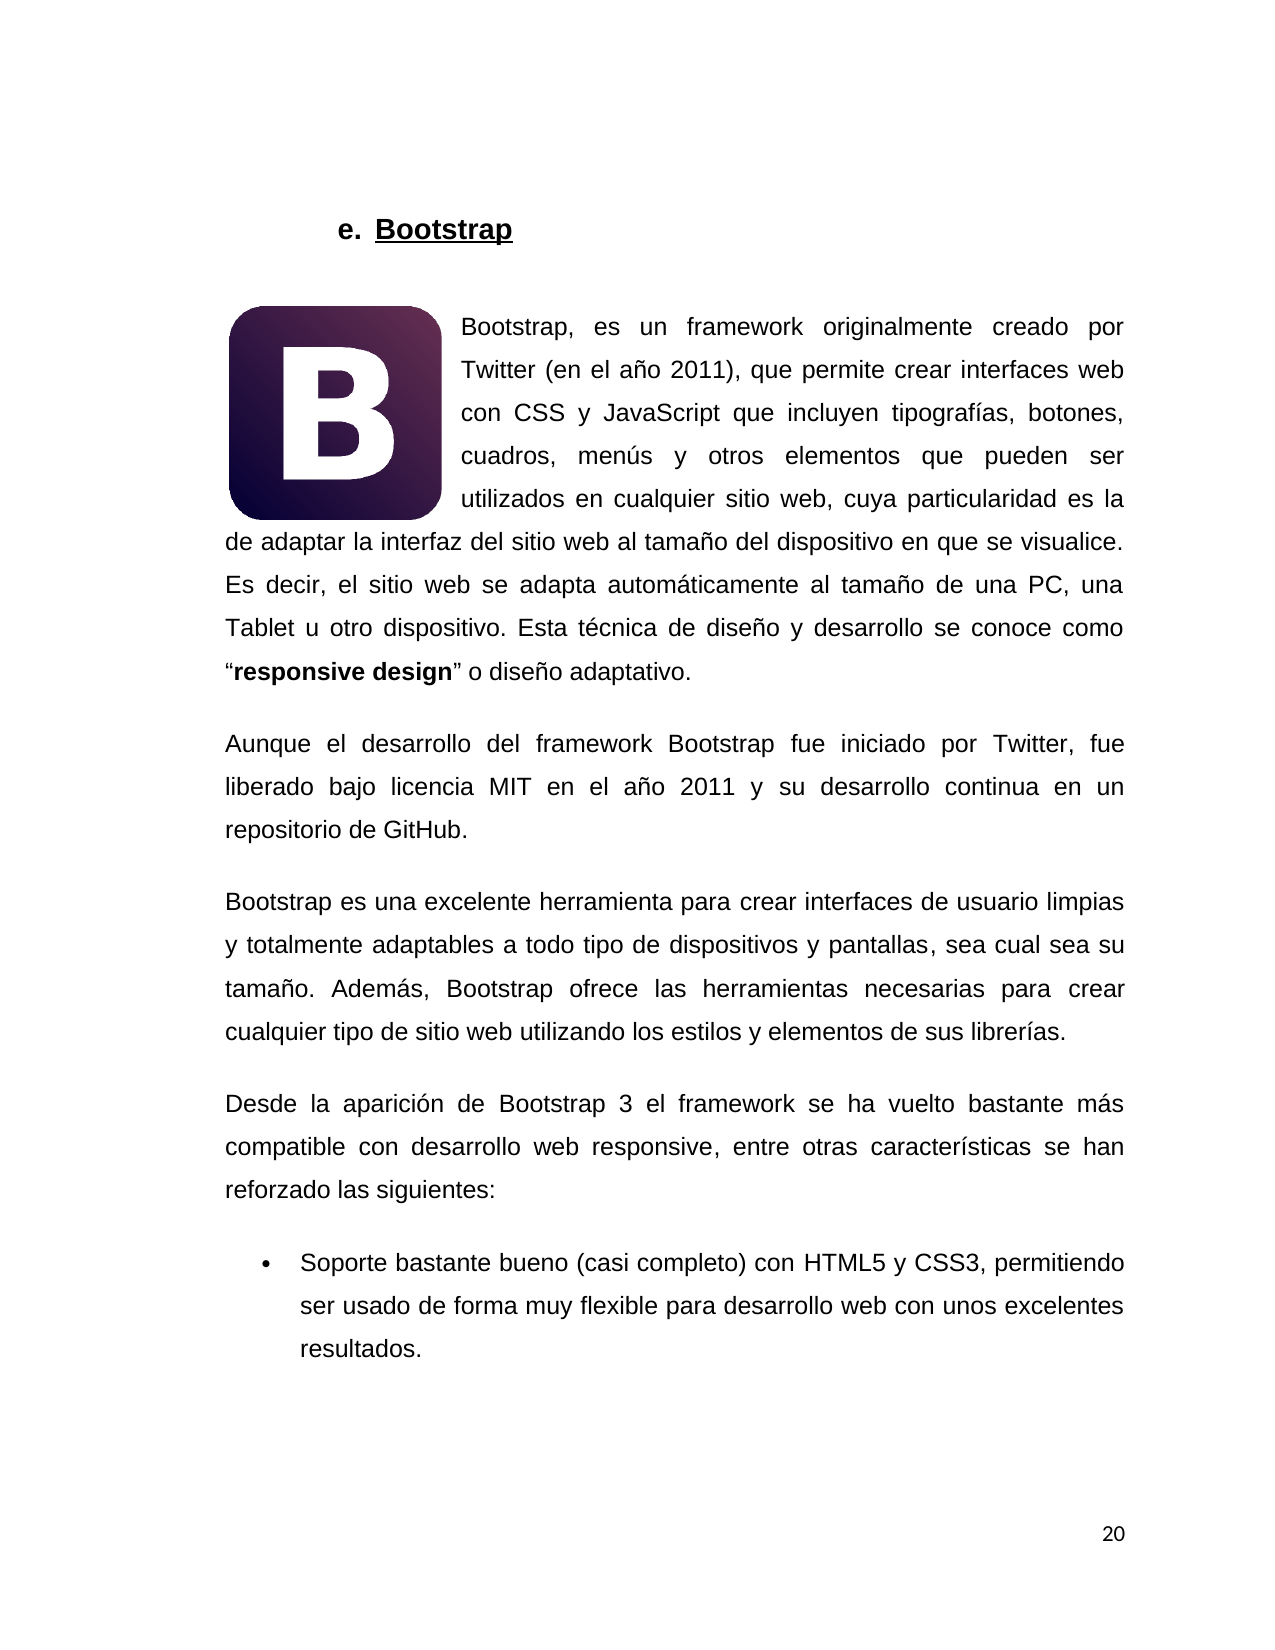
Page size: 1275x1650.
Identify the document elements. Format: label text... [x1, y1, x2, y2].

picture [229, 306, 442, 520]
text Aunque el desarrollo del framework Bootstrap fue iniciado por Twitter, fue liberado bajo licencia MIT en el año 2011 y su desarrollo continua en un repositorio de GitHub. [225, 729, 1125, 844]
list Soporte bastante bueno (casi completo) con HTML5 y CSS3, permitiendo ser usado de forma muy flexible para desarrollo web con unos excelentes resultados. [262, 1248, 1125, 1363]
text Bootstrap es una excelente herramienta para crear interfaces de usuario limpias y totalmente adaptables a todo tipo de dispositivos y pantallas, sea cual sea su tamaño. Además, Bootstrap ofrece las herramientas necesarias para crear cualquier tipo de sitio web utilizando los estilos y elementos de sus librerías. [225, 887, 1125, 1046]
subtitle Bootstrap [337, 212, 1125, 245]
text Desde la aparición de Bootstrap 3 el framework se ha vuelto bastante más compatible con desarrollo web responsive, entre otras características se han reforzado las siguientes: [225, 1089, 1125, 1204]
text Bootstrap, es un framework originalmente creado por Twitter (en el año 2011), que permite crear interfaces web con CSS y JavaScript que incluyen tipografías, botones, cuadros, menús y otros elementos que pueden ser utilizados en cualquier sitio web, cuya particularidad es la de adaptar la interfaz del sitio web al tamaño del dispositivo en que se visualice. Es decir, el sitio web se adapta automáticamente al tamaño de una PC, una Tablet u otro dispositivo. Esta técnica de diseño y desarrollo se conoce como “responsive design” o diseño adaptativo. [225, 312, 1125, 685]
